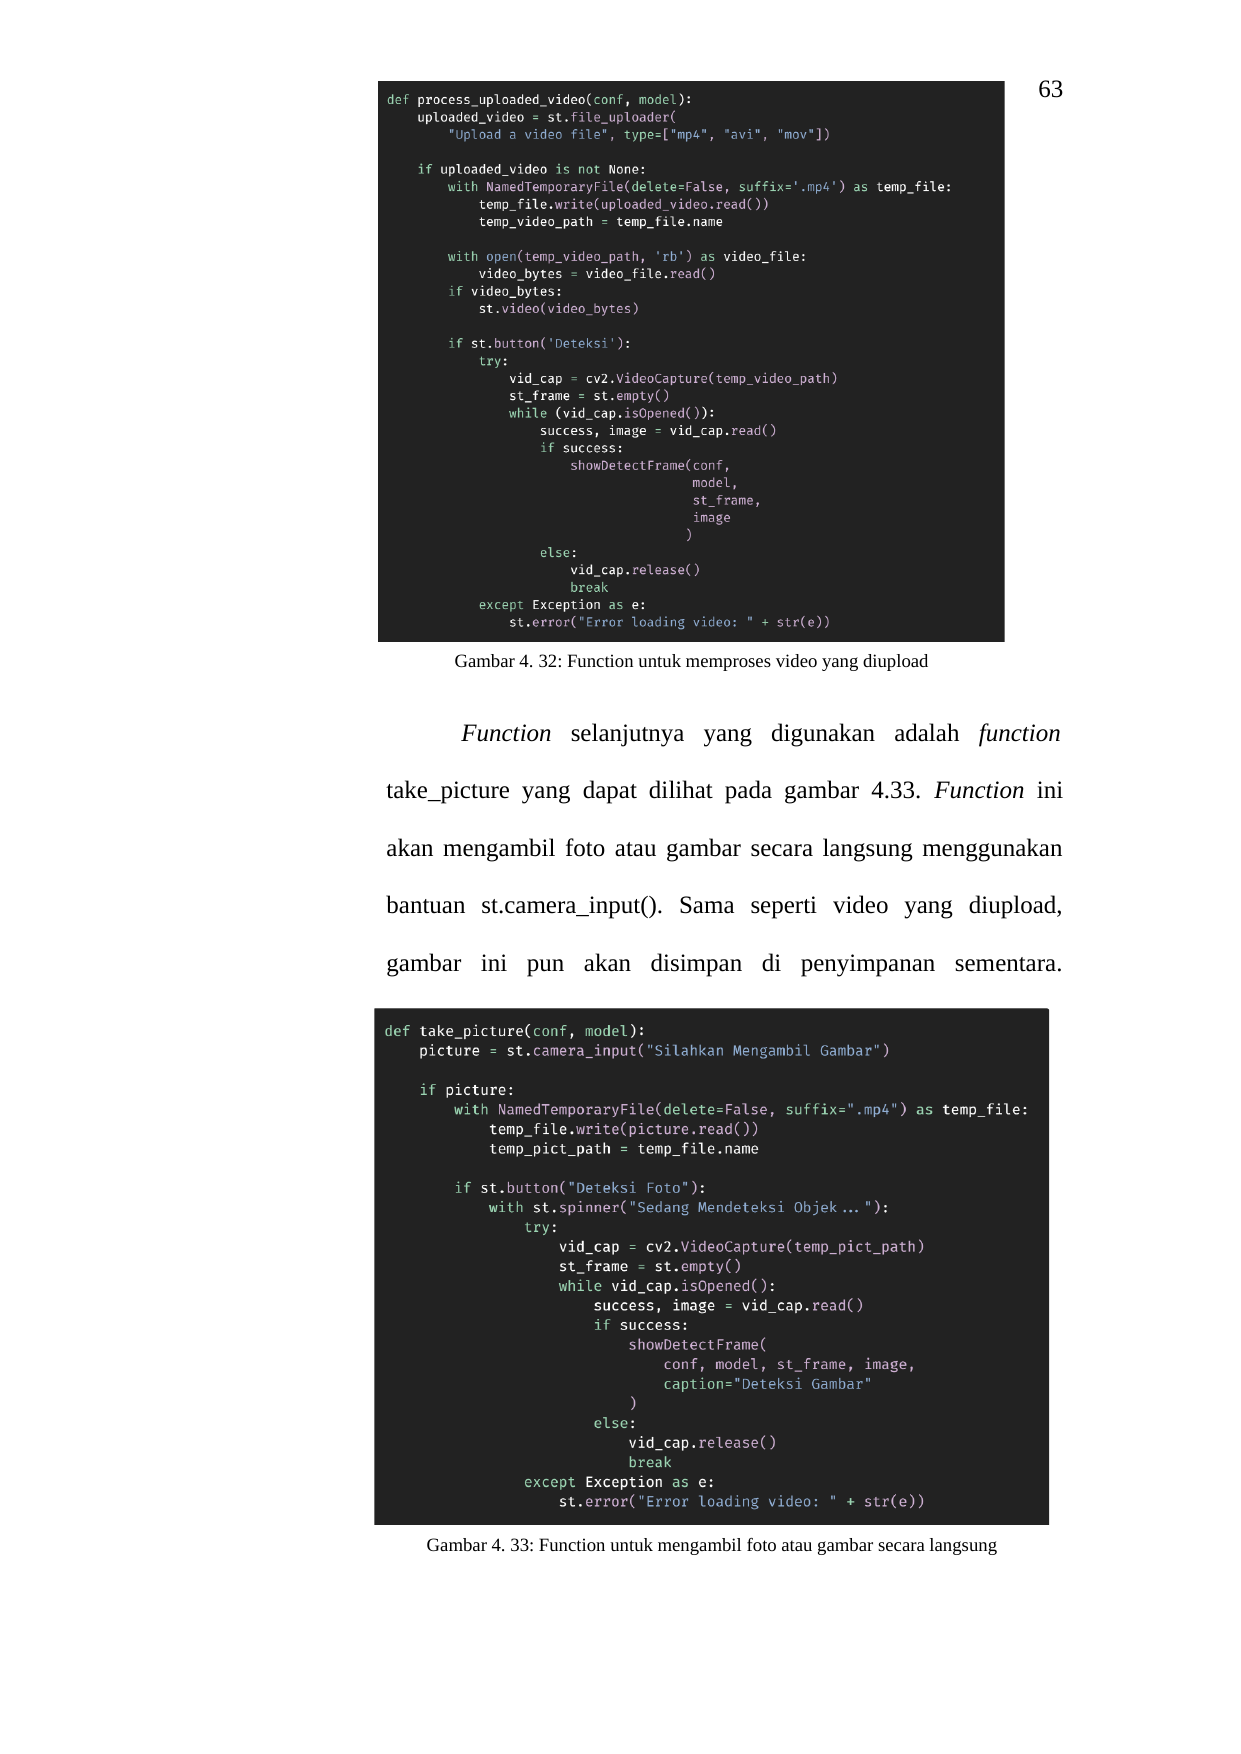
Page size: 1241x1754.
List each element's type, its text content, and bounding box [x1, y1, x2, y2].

picture [378, 81, 1005, 642]
picture [374, 1007, 1050, 1525]
